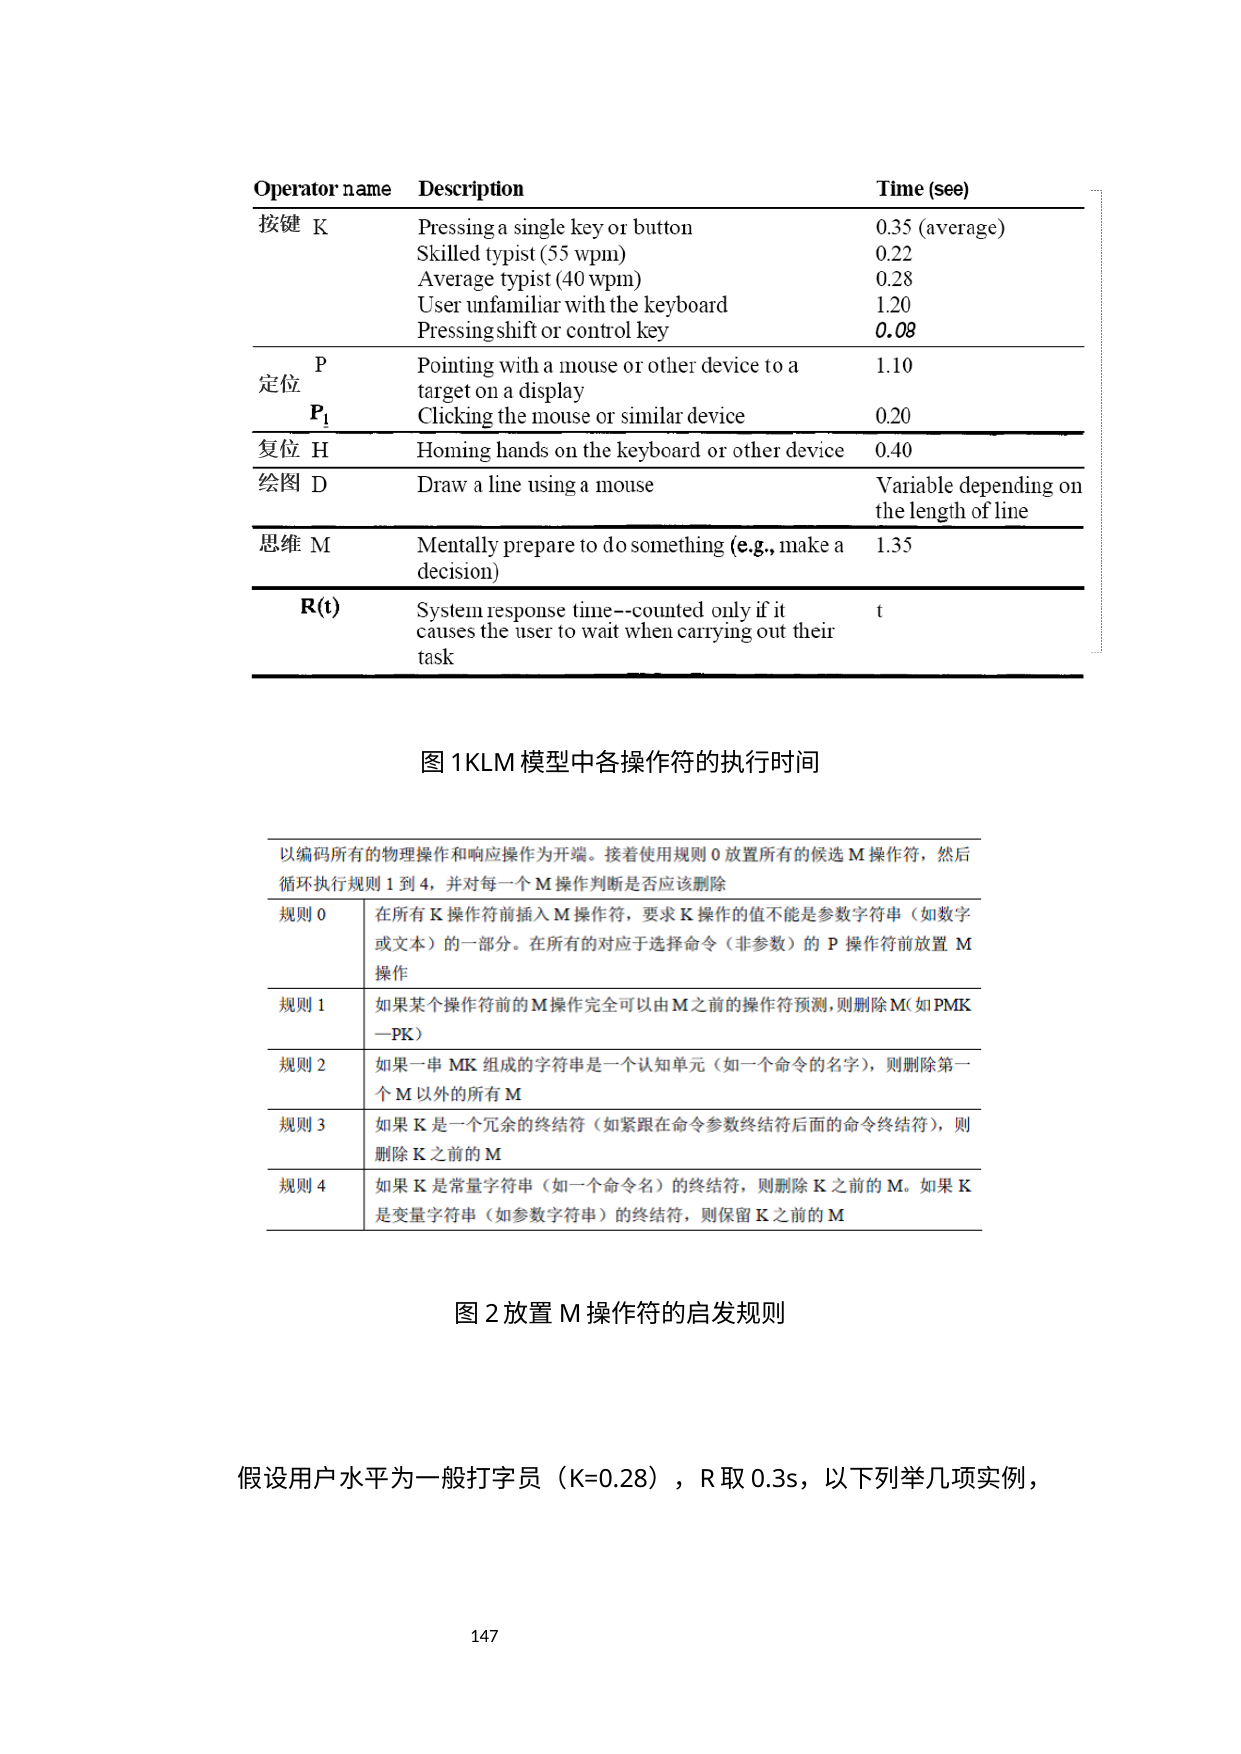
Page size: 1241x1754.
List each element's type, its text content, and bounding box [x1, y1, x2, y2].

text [187, 1444, 1053, 1509]
picture [187, 811, 1053, 1264]
text 图1KLM模型中各操作符的执行时间 [187, 728, 1053, 793]
text 图 2放置M操作符的启发规则 [187, 1279, 1053, 1344]
picture [237, 162, 1103, 697]
